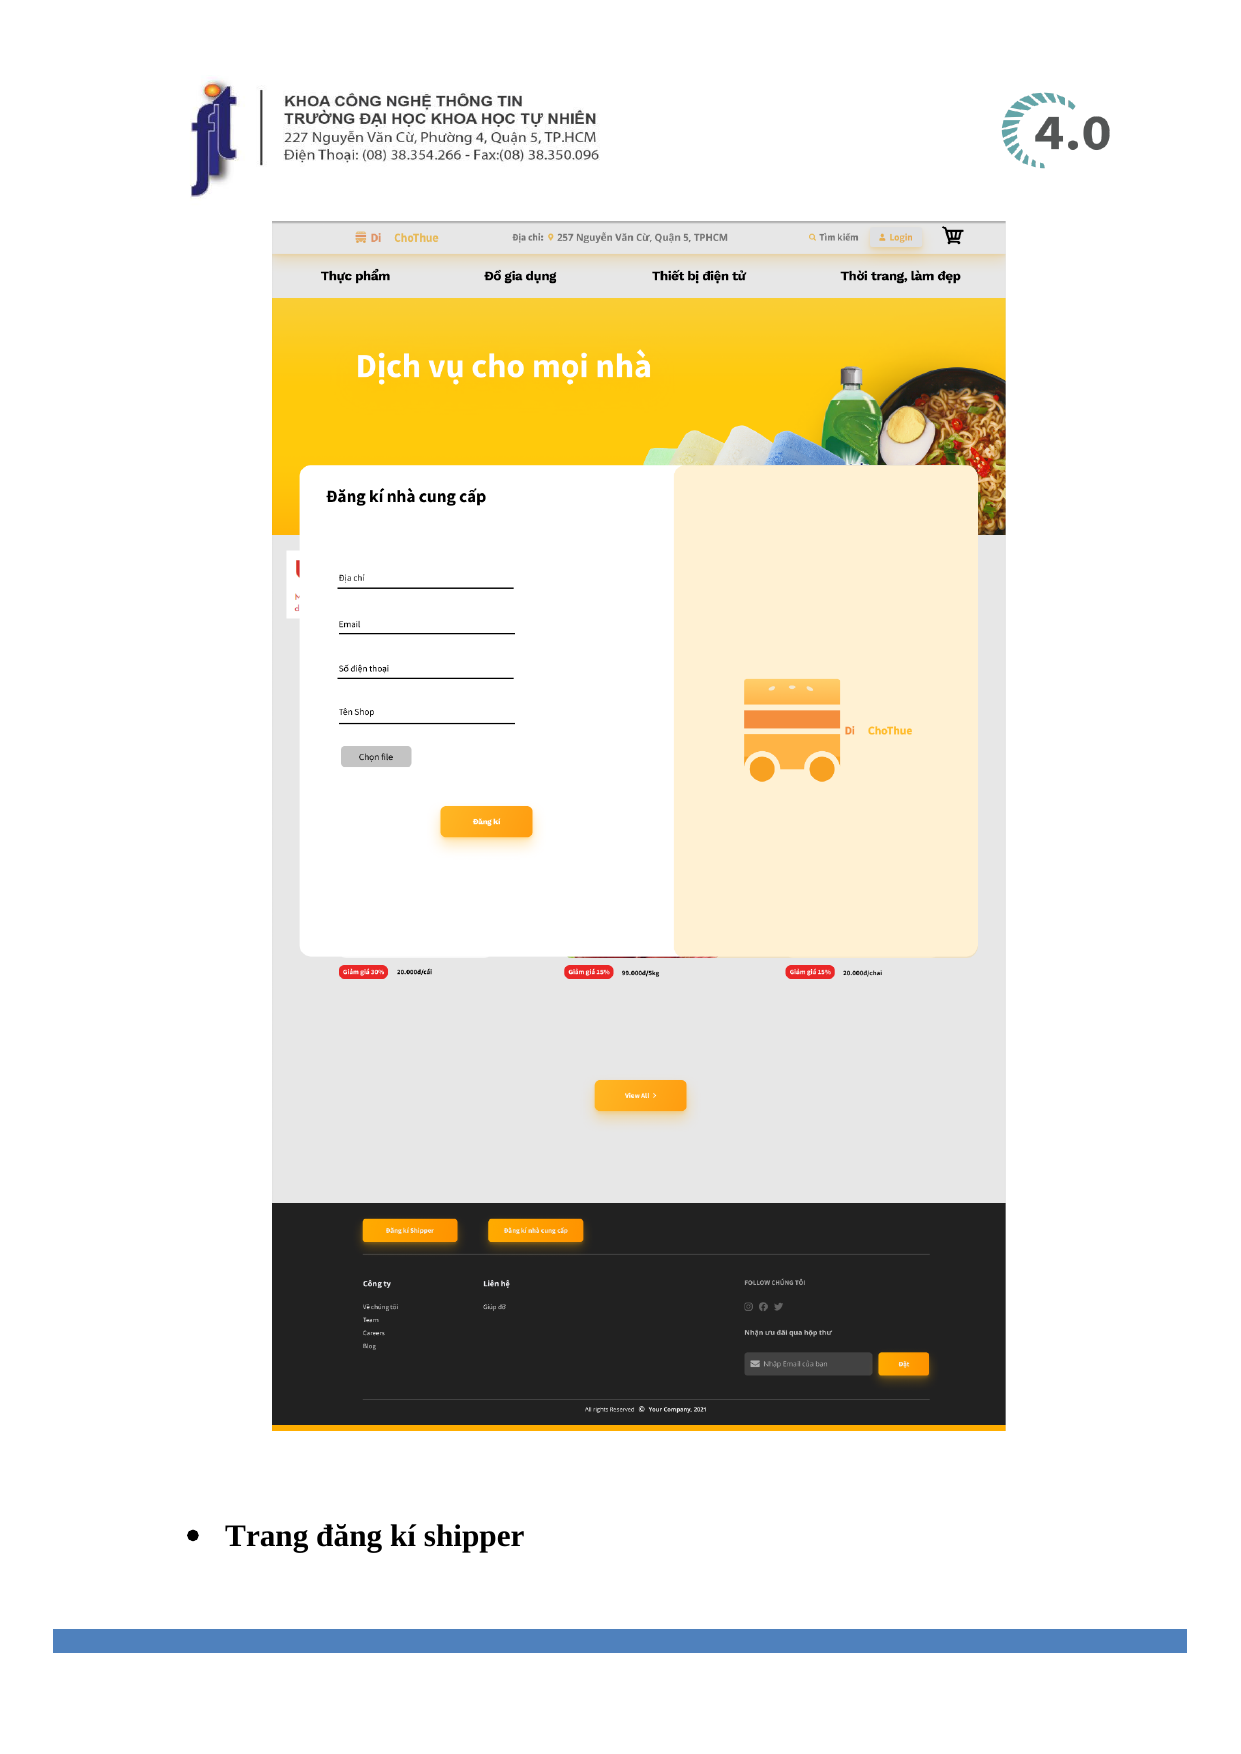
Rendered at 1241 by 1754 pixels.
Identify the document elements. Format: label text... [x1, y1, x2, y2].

list Trang đăng kí shipper [187, 1517, 1090, 1553]
picture [975, 86, 1138, 175]
picture [168, 75, 632, 218]
picture [272, 221, 1006, 1431]
